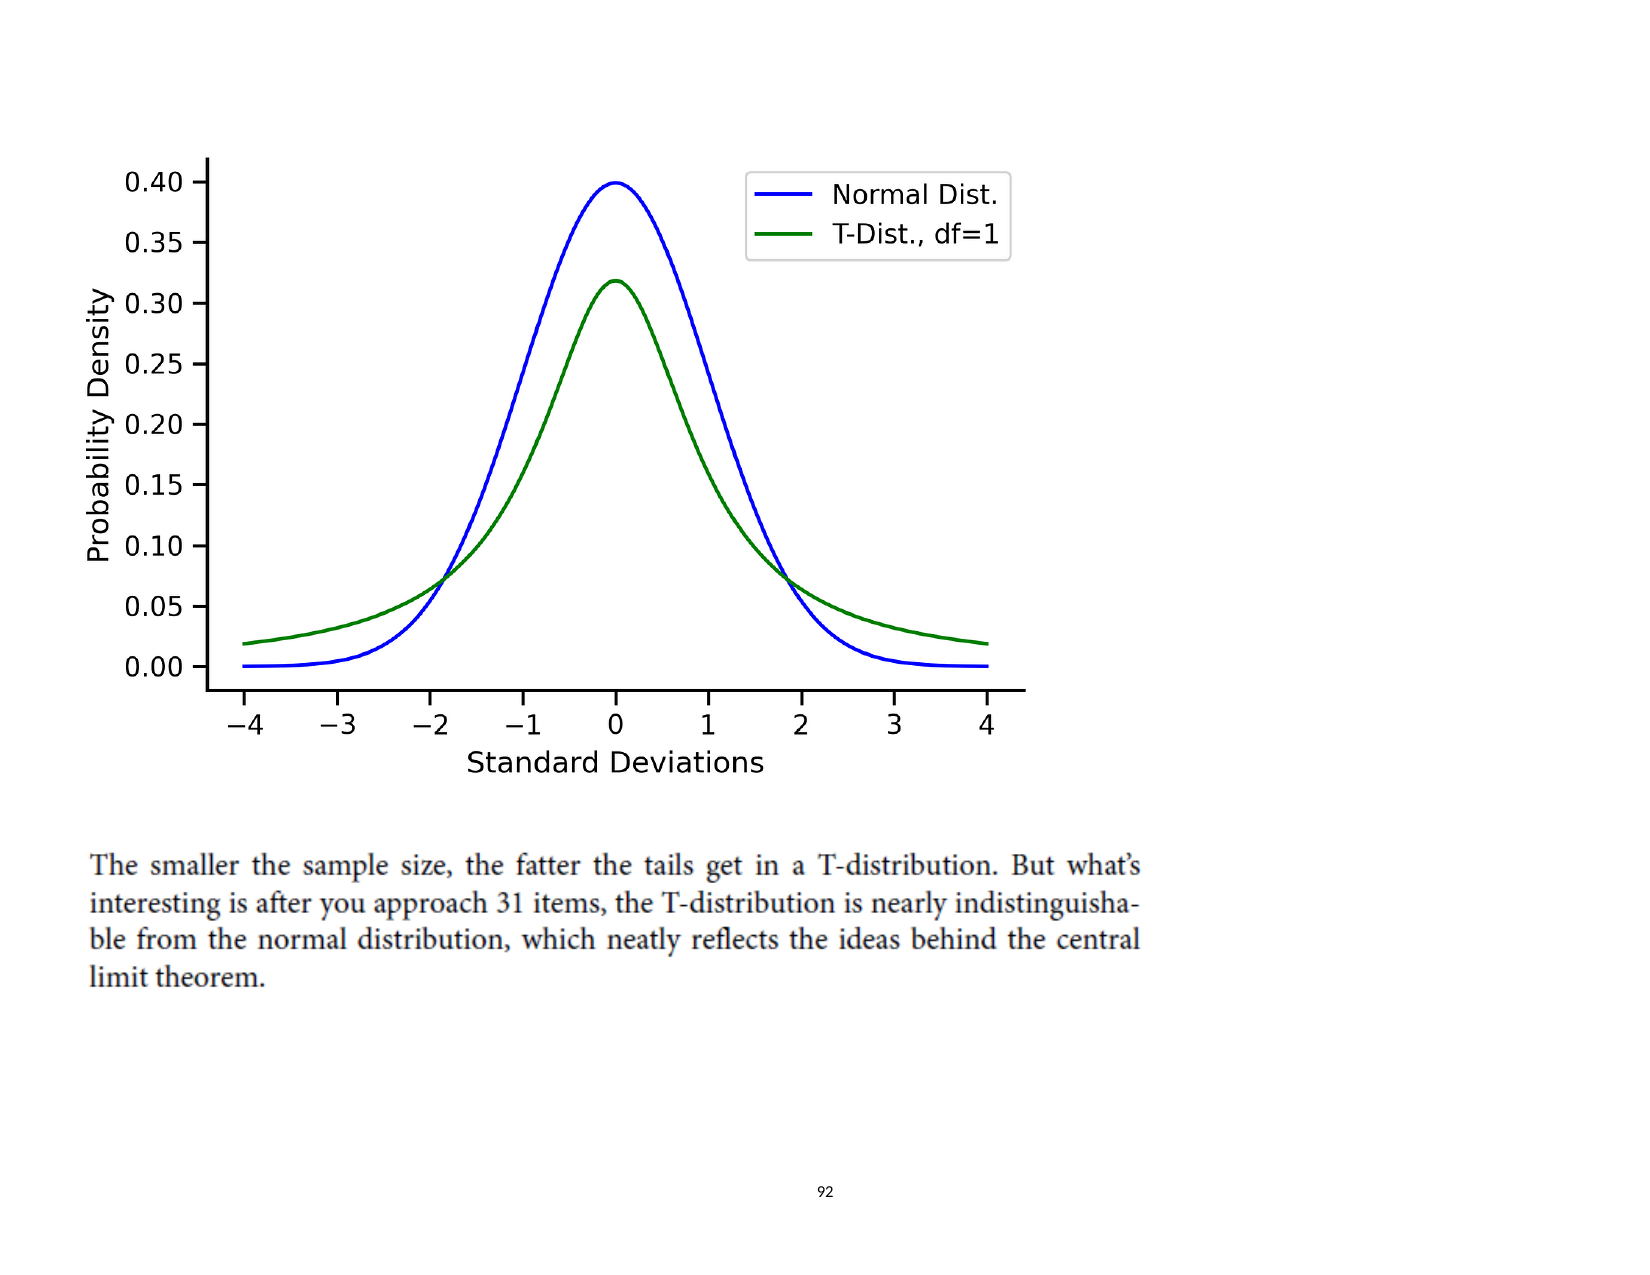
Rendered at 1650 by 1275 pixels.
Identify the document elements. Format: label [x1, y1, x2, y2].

picture [75, 75, 1129, 778]
picture [75, 842, 1157, 1006]
